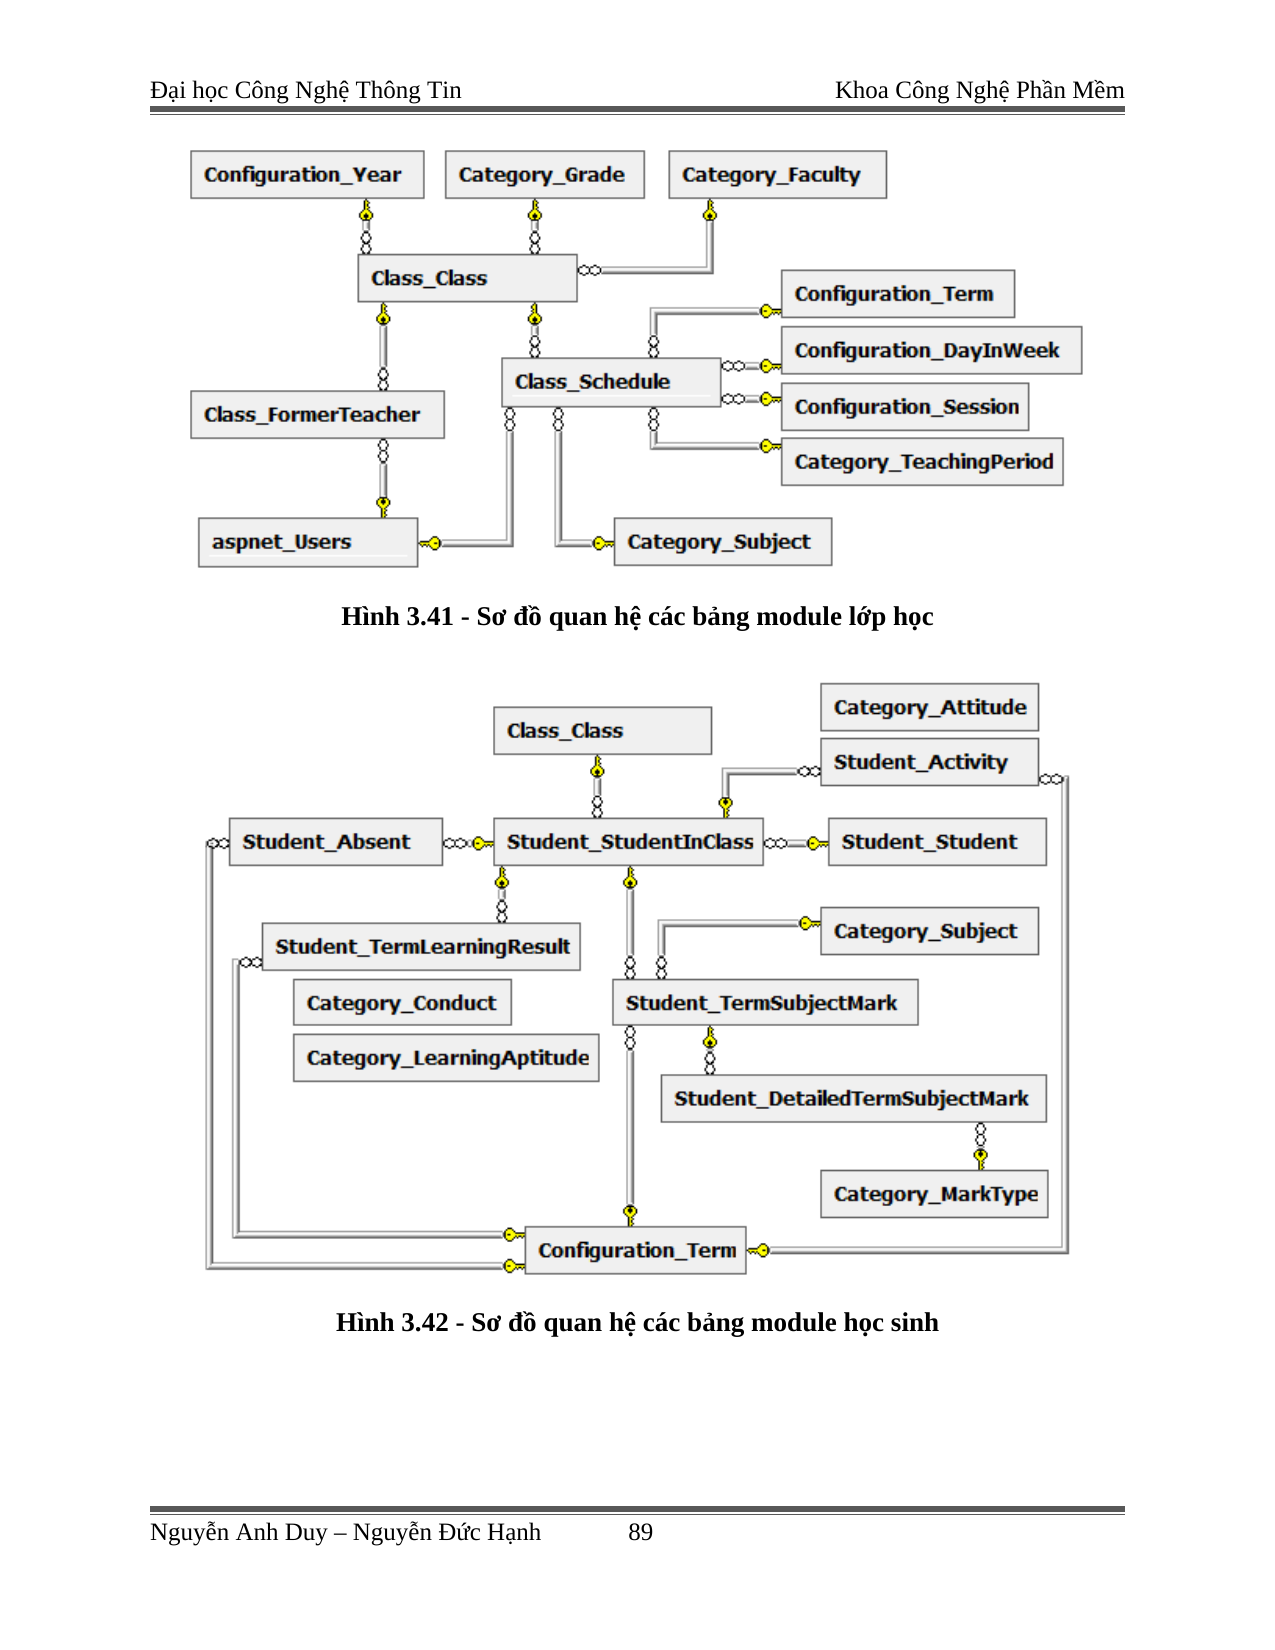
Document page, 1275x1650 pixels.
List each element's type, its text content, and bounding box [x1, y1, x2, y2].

subtitle Hình 3.42 - Sơ đồ quan hệ các bảng module học sinh [150, 1307, 1125, 1338]
subtitle Hình 3.41 - Sơ đồ quan hệ các bảng module lớp học [150, 599, 1125, 631]
picture [201, 677, 1074, 1278]
picture [189, 150, 1086, 571]
